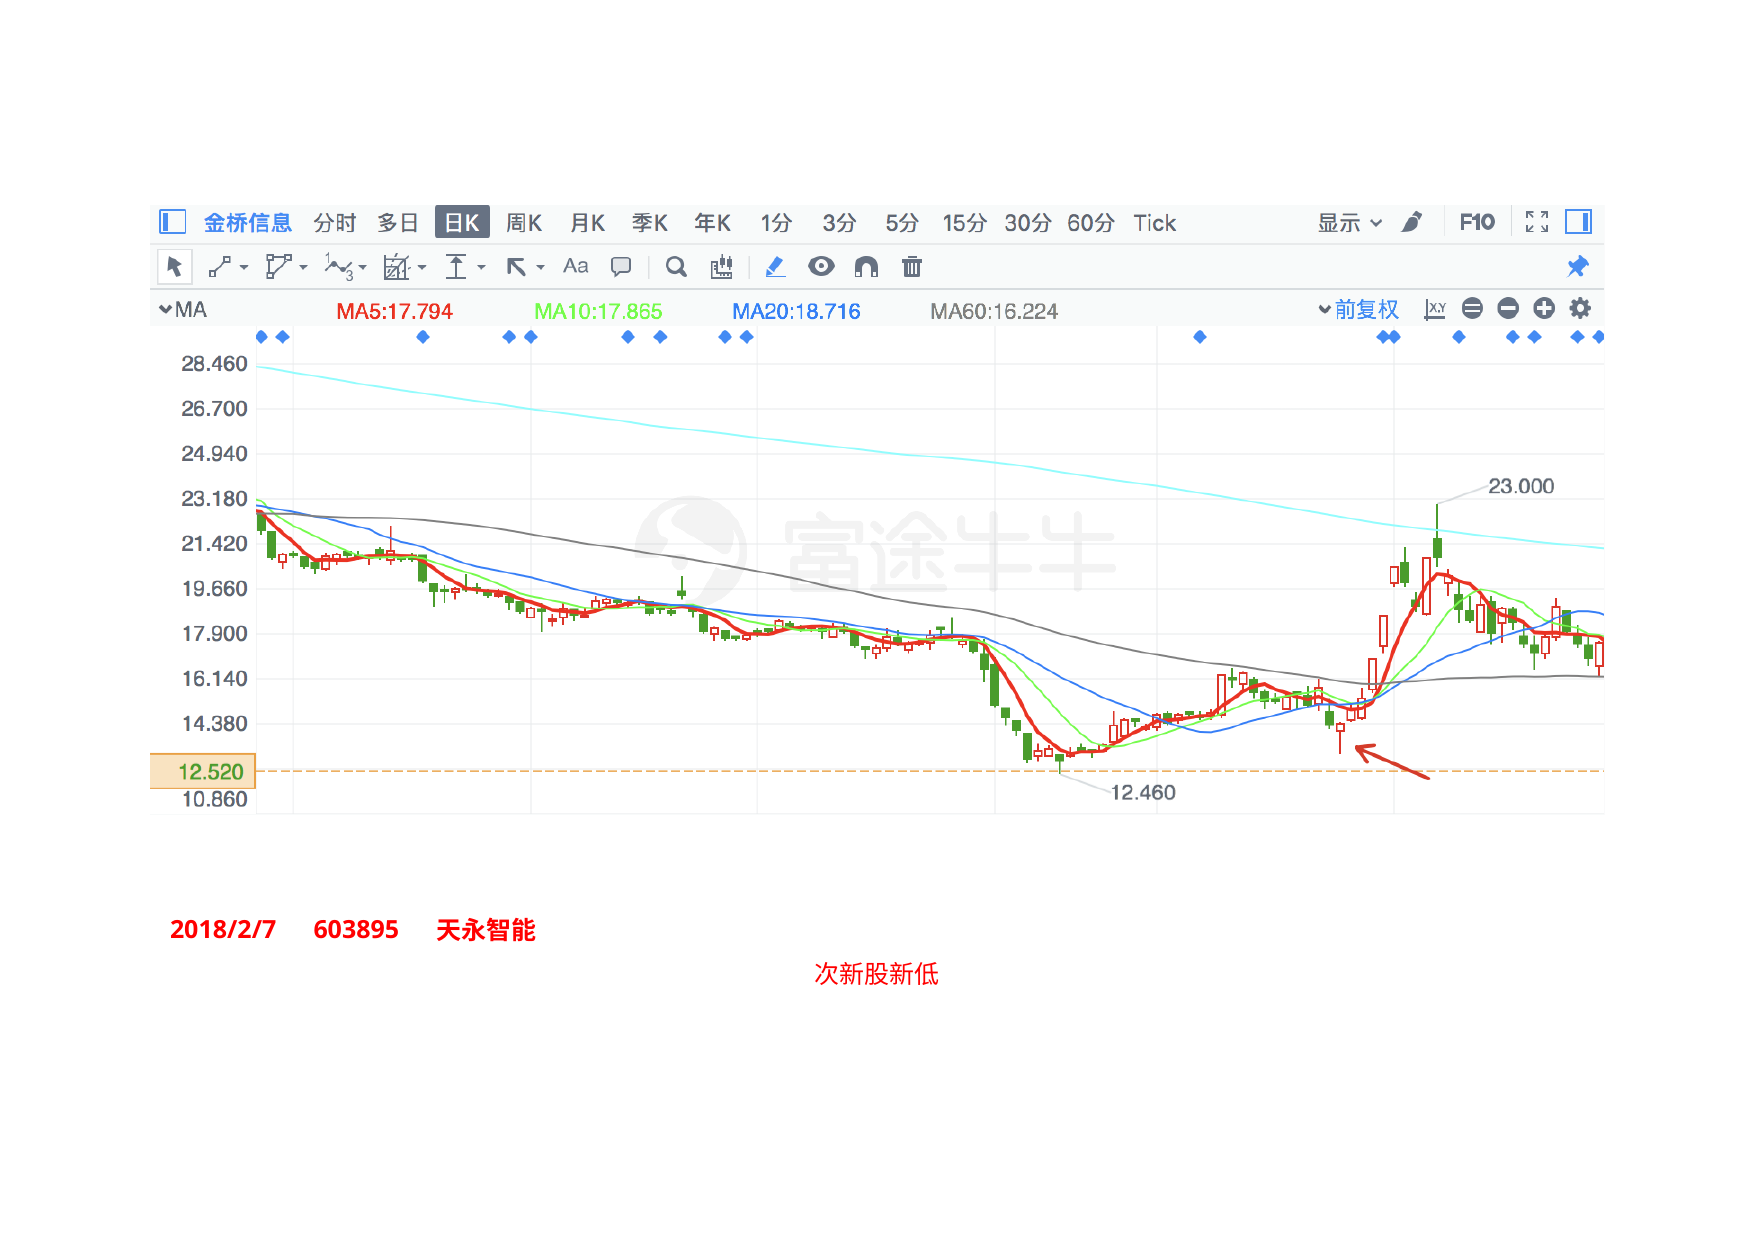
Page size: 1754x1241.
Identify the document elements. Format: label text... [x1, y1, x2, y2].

table_header 2018/2/7 [150, 906, 287, 951]
text 次新股新低 [150, 951, 1604, 994]
table_header 天永智能 [425, 906, 560, 951]
table_header 603895 [288, 906, 425, 951]
picture [150, 205, 1605, 815]
